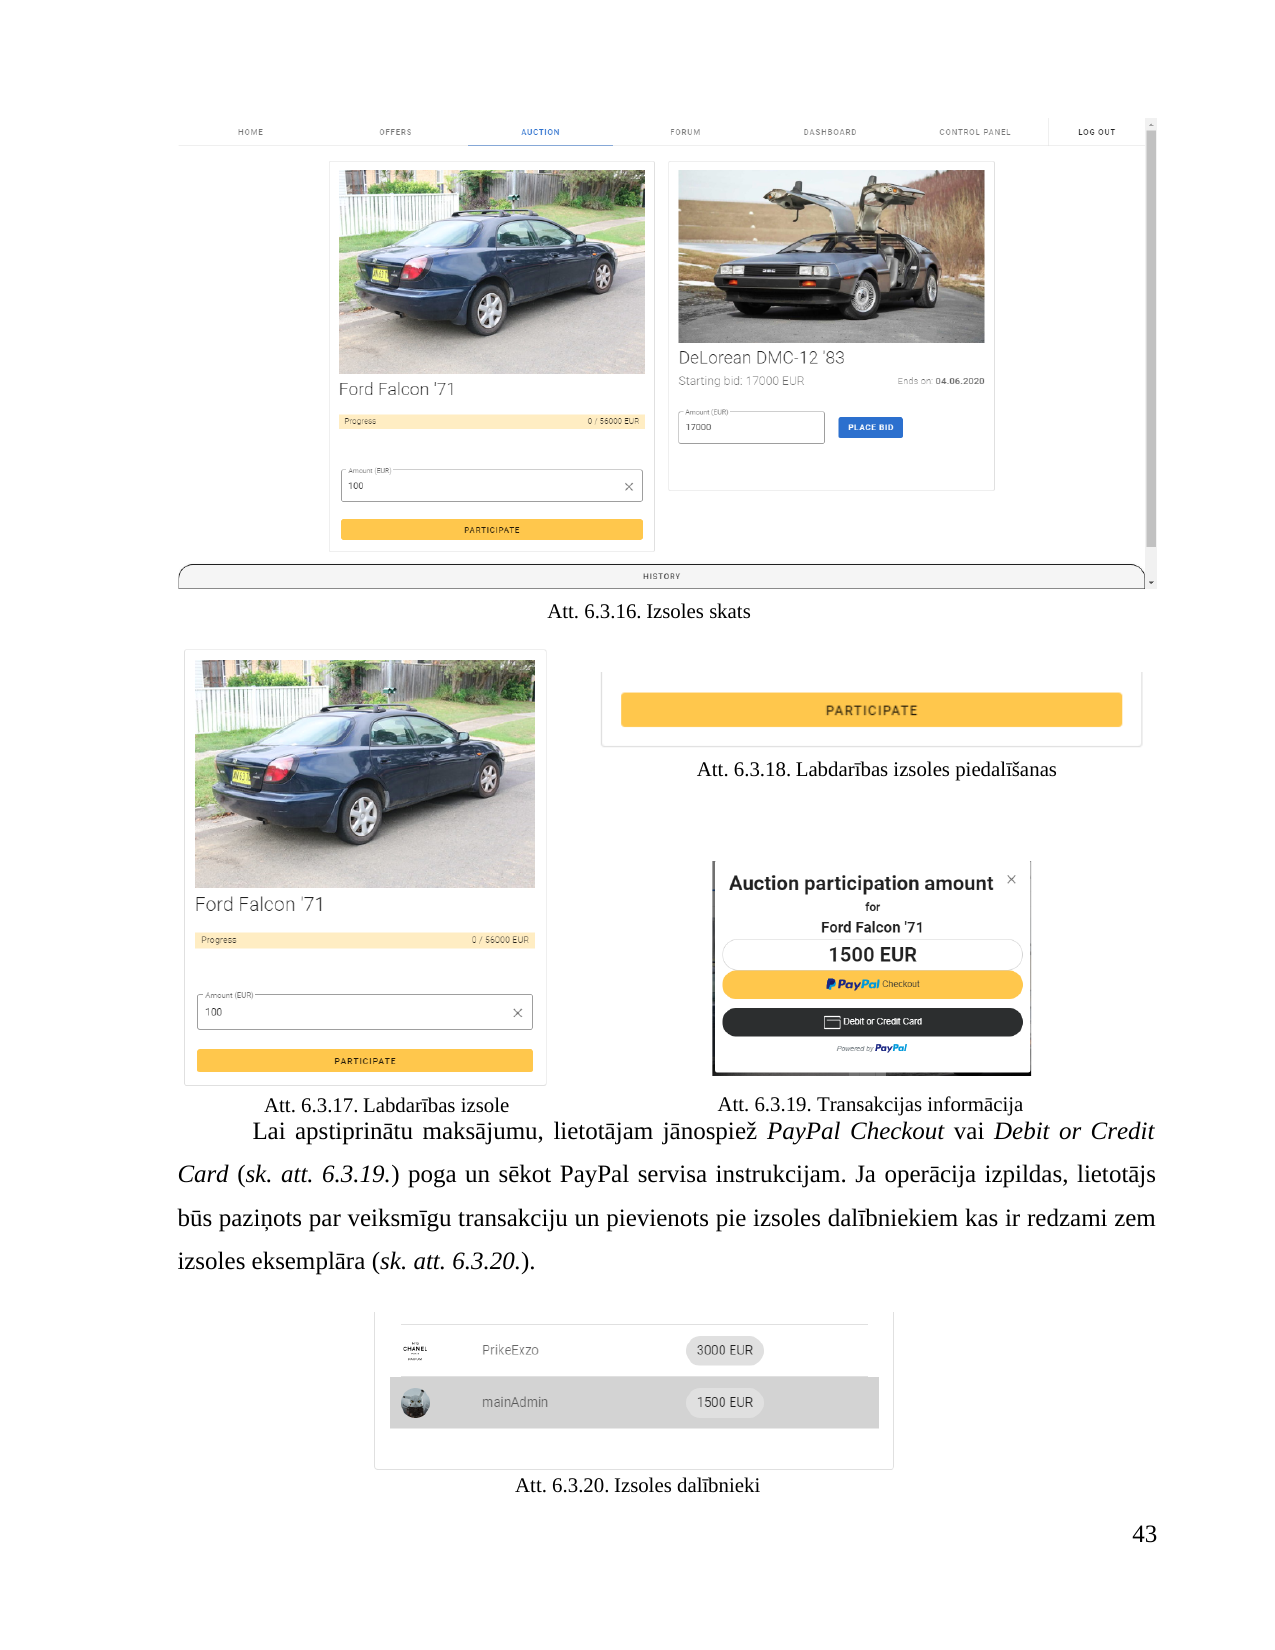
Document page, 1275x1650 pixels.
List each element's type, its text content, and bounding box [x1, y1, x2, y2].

picture [712, 861, 1032, 1076]
picture [591, 672, 1157, 758]
picture [372, 1312, 903, 1482]
picture [177, 643, 556, 1092]
picture [178, 118, 1157, 589]
